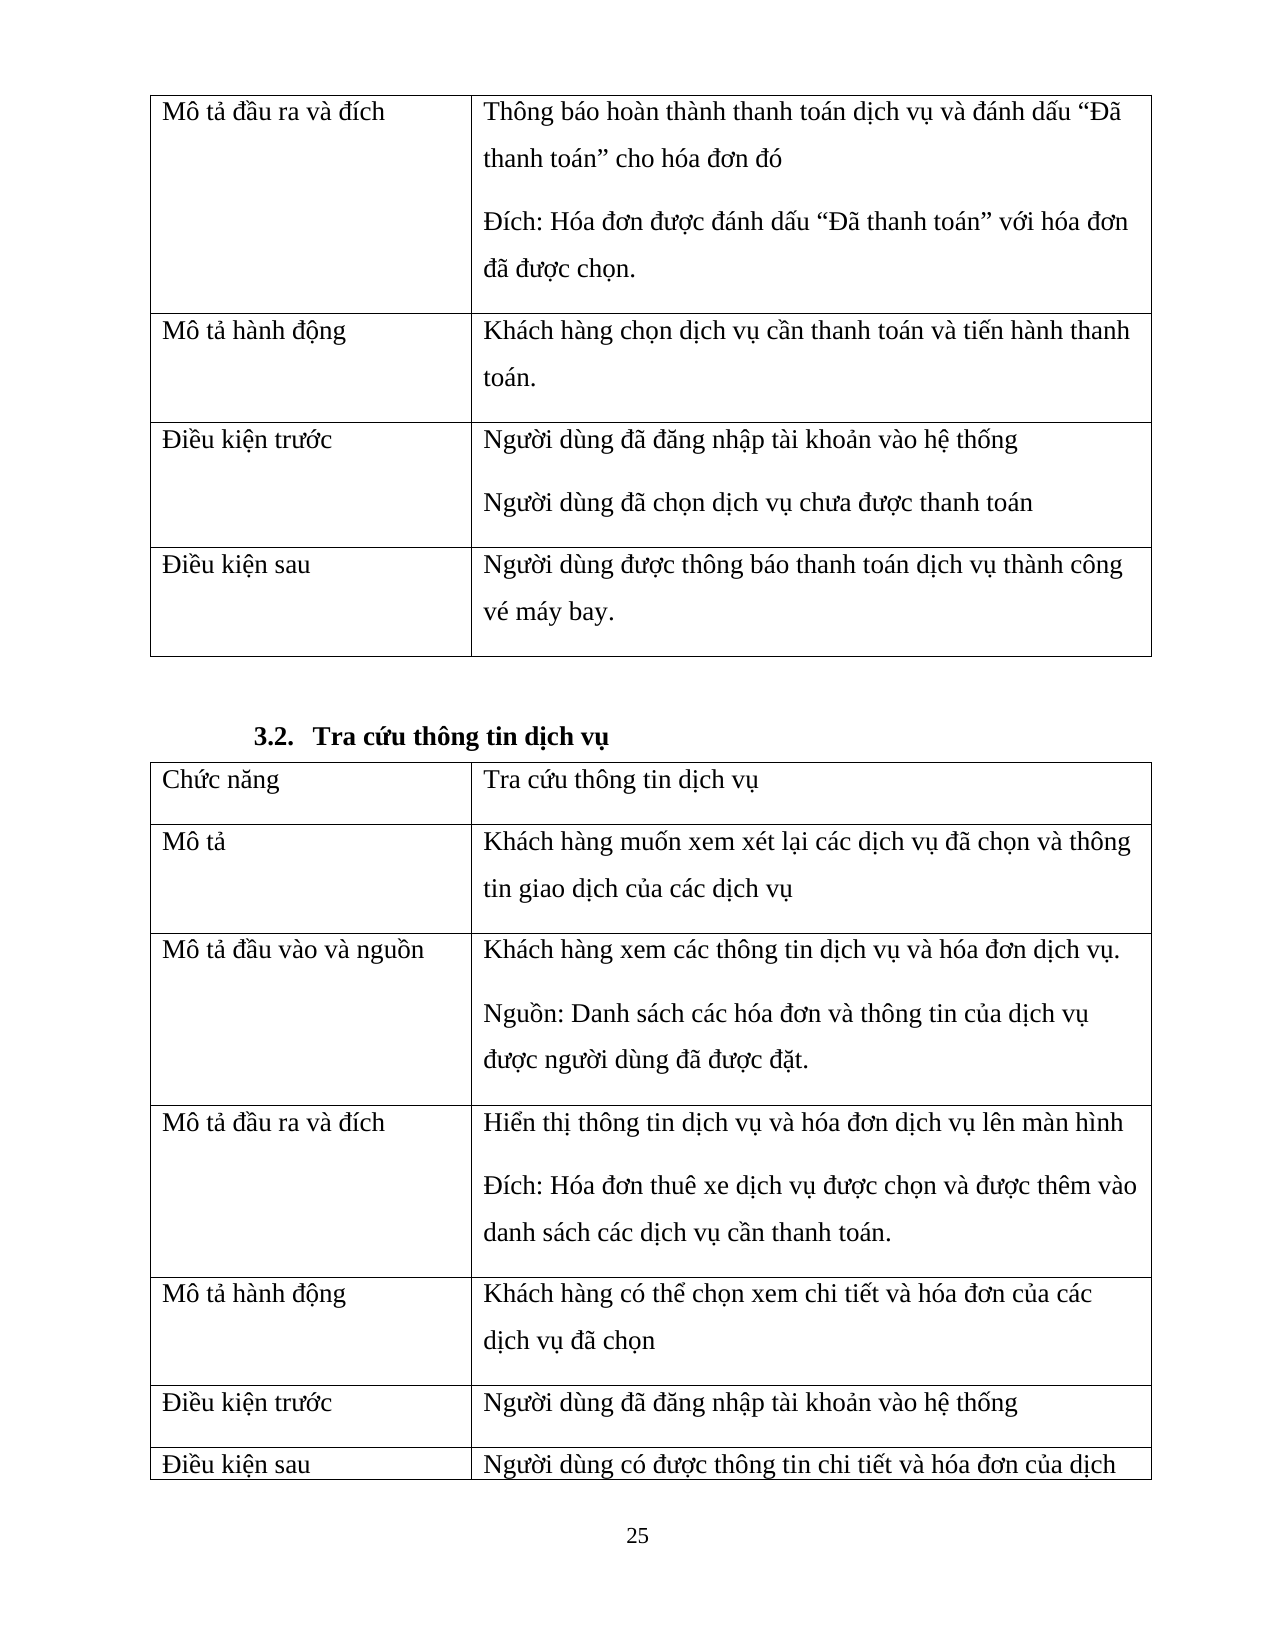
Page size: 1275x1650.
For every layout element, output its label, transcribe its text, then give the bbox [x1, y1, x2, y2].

table_cell Hiển thị thông tin dịch vụ và hóa đơn dịch vụ lên màn hình Đích: Hóa đơn thuê xe dịch vụ được chọn và được thêm vào danh sách các dịch vụ cần thanh toán. [472, 1106, 1151, 1277]
table_cell Mô tả đầu vào và nguồn [151, 934, 471, 1104]
table_cell Mô tả [151, 825, 471, 933]
table_cell Điều kiện trước [151, 1386, 471, 1447]
table_cell Điều kiện trước [151, 423, 471, 547]
table_cell Khách hàng có thể chọn xem chi tiết và hóa đơn của các dịch vụ đã chọn [472, 1278, 1151, 1385]
table_header Chức năng [151, 763, 471, 824]
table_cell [472, 1448, 1151, 1479]
table_cell Khách hàng chọn dịch vụ cần thanh toán và tiến hành thanh toán. [472, 314, 1151, 422]
table_cell Người dùng đã đăng nhập tài khoản vào hệ thống [472, 1386, 1151, 1447]
table_cell Điều kiện sau [151, 548, 471, 656]
table_cell Thông báo hoàn thành thanh toán dịch vụ và đánh dấu “Đã thanh toán” cho hóa đơn đó Đích: Hóa đơn được đánh dấu “Đã thanh toán” với hóa đơn đã được chọn. [472, 96, 1151, 313]
table_cell Mô tả hành động [151, 1278, 471, 1385]
table_cell Mô tả đầu ra và đích [151, 96, 471, 313]
table_header Tra cứu thông tin dịch vụ [472, 763, 1151, 824]
table_cell Mô tả hành động [151, 314, 471, 422]
subtitle Tra cứu thông tin dịch vụ [253, 720, 1125, 751]
table_cell Người dùng đã đăng nhập tài khoản vào hệ thống Người dùng đã chọn dịch vụ chưa được thanh toán [472, 423, 1151, 547]
table_cell Người dùng được thông báo thanh toán dịch vụ thành công vé máy bay. [472, 548, 1151, 656]
table_cell Điều kiện sau [151, 1448, 471, 1479]
table_cell Khách hàng muốn xem xét lại các dịch vụ đã chọn và thông tin giao dịch của các dịch vụ [472, 825, 1151, 933]
table_cell Mô tả đầu ra và đích [151, 1106, 471, 1277]
table_cell Khách hàng xem các thông tin dịch vụ và hóa đơn dịch vụ. Nguồn: Danh sách các hóa đơn và thông tin của dịch vụ được người dùng đã được đặt. [472, 934, 1151, 1104]
